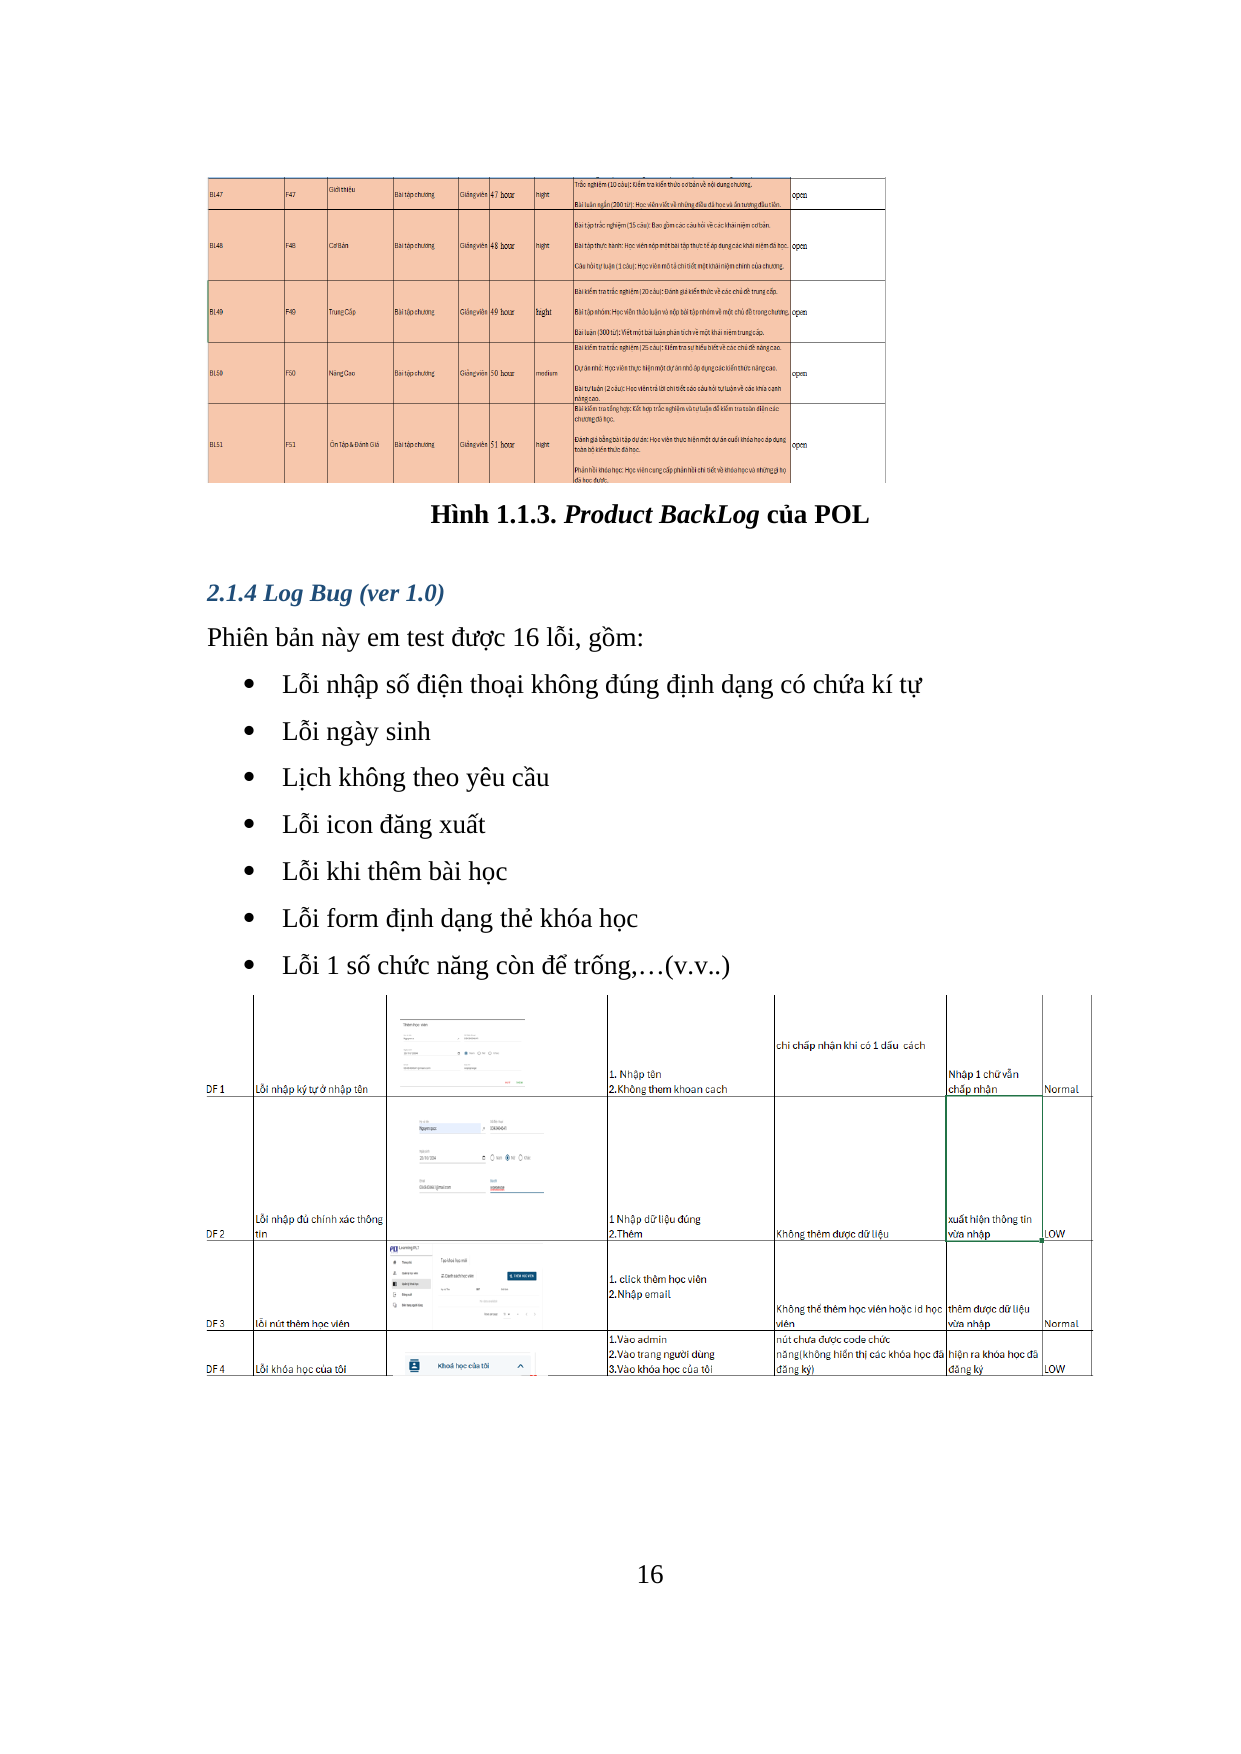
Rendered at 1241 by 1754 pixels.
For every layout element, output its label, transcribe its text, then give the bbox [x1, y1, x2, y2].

text Hình 1.1.3. Product BackLog của POL [207, 498, 1093, 529]
list Lỗi icon đăng xuất [244, 808, 1093, 839]
list Lỗi form định dạng thẻ khóa học [244, 902, 1093, 933]
list Lịch không theo yêu cầu [244, 761, 1093, 793]
list Lỗi ngày sinh [244, 714, 1093, 746]
subtitle 2.1.4 Log Bug (ver 1.0) [207, 578, 1093, 607]
text Phiên bản này em test được 16 lỗi, gồm: [207, 621, 1093, 652]
list Lỗi khi thêm bài học [244, 855, 1093, 886]
list Lỗi nhập số điện thoại không đúng định dạng có chứa kí tự [244, 668, 1093, 699]
list Lỗi 1 số chức năng còn để trống,…(v.v..) [244, 949, 1093, 980]
picture [206, 995, 1094, 1376]
picture [206, 177, 886, 483]
